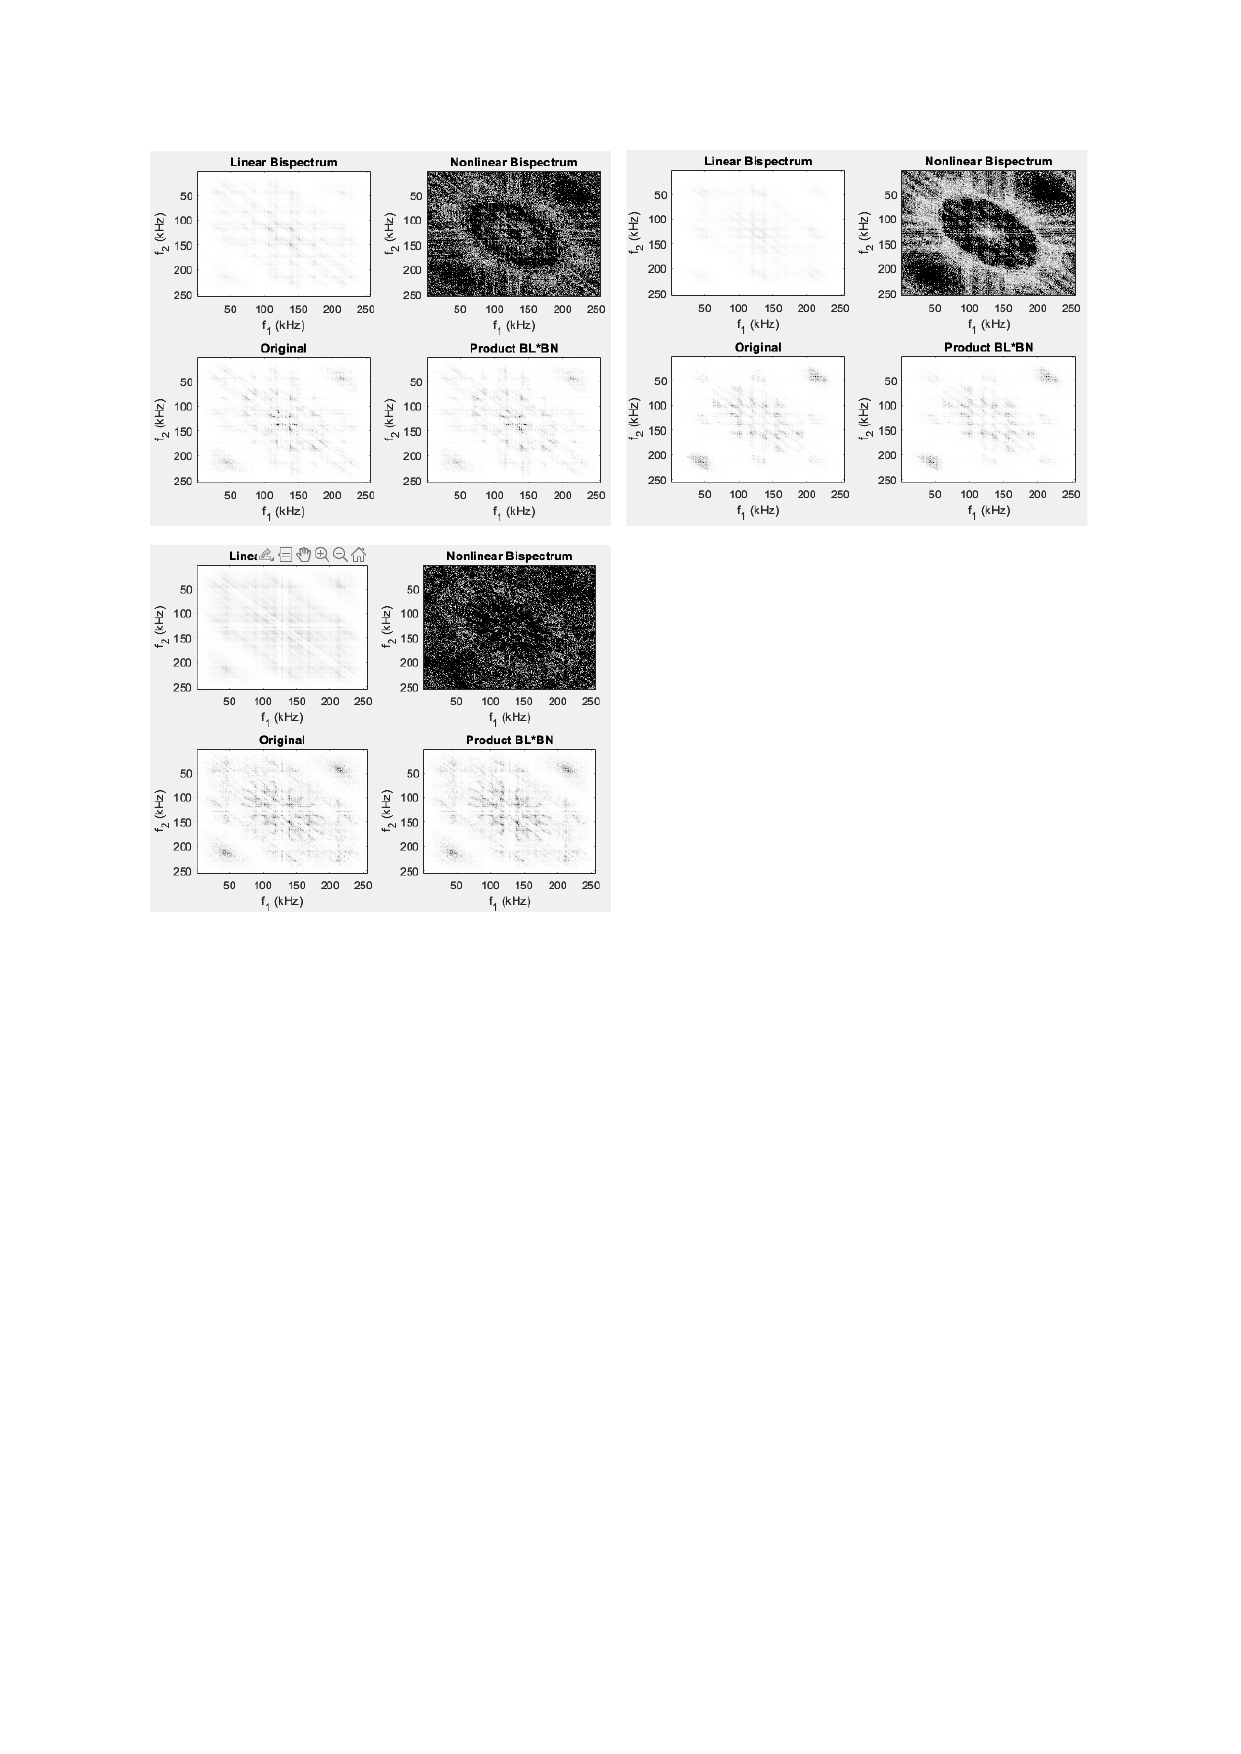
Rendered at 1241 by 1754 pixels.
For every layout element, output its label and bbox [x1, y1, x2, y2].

picture [626, 150, 1088, 526]
picture [150, 151, 611, 526]
picture [150, 545, 611, 912]
